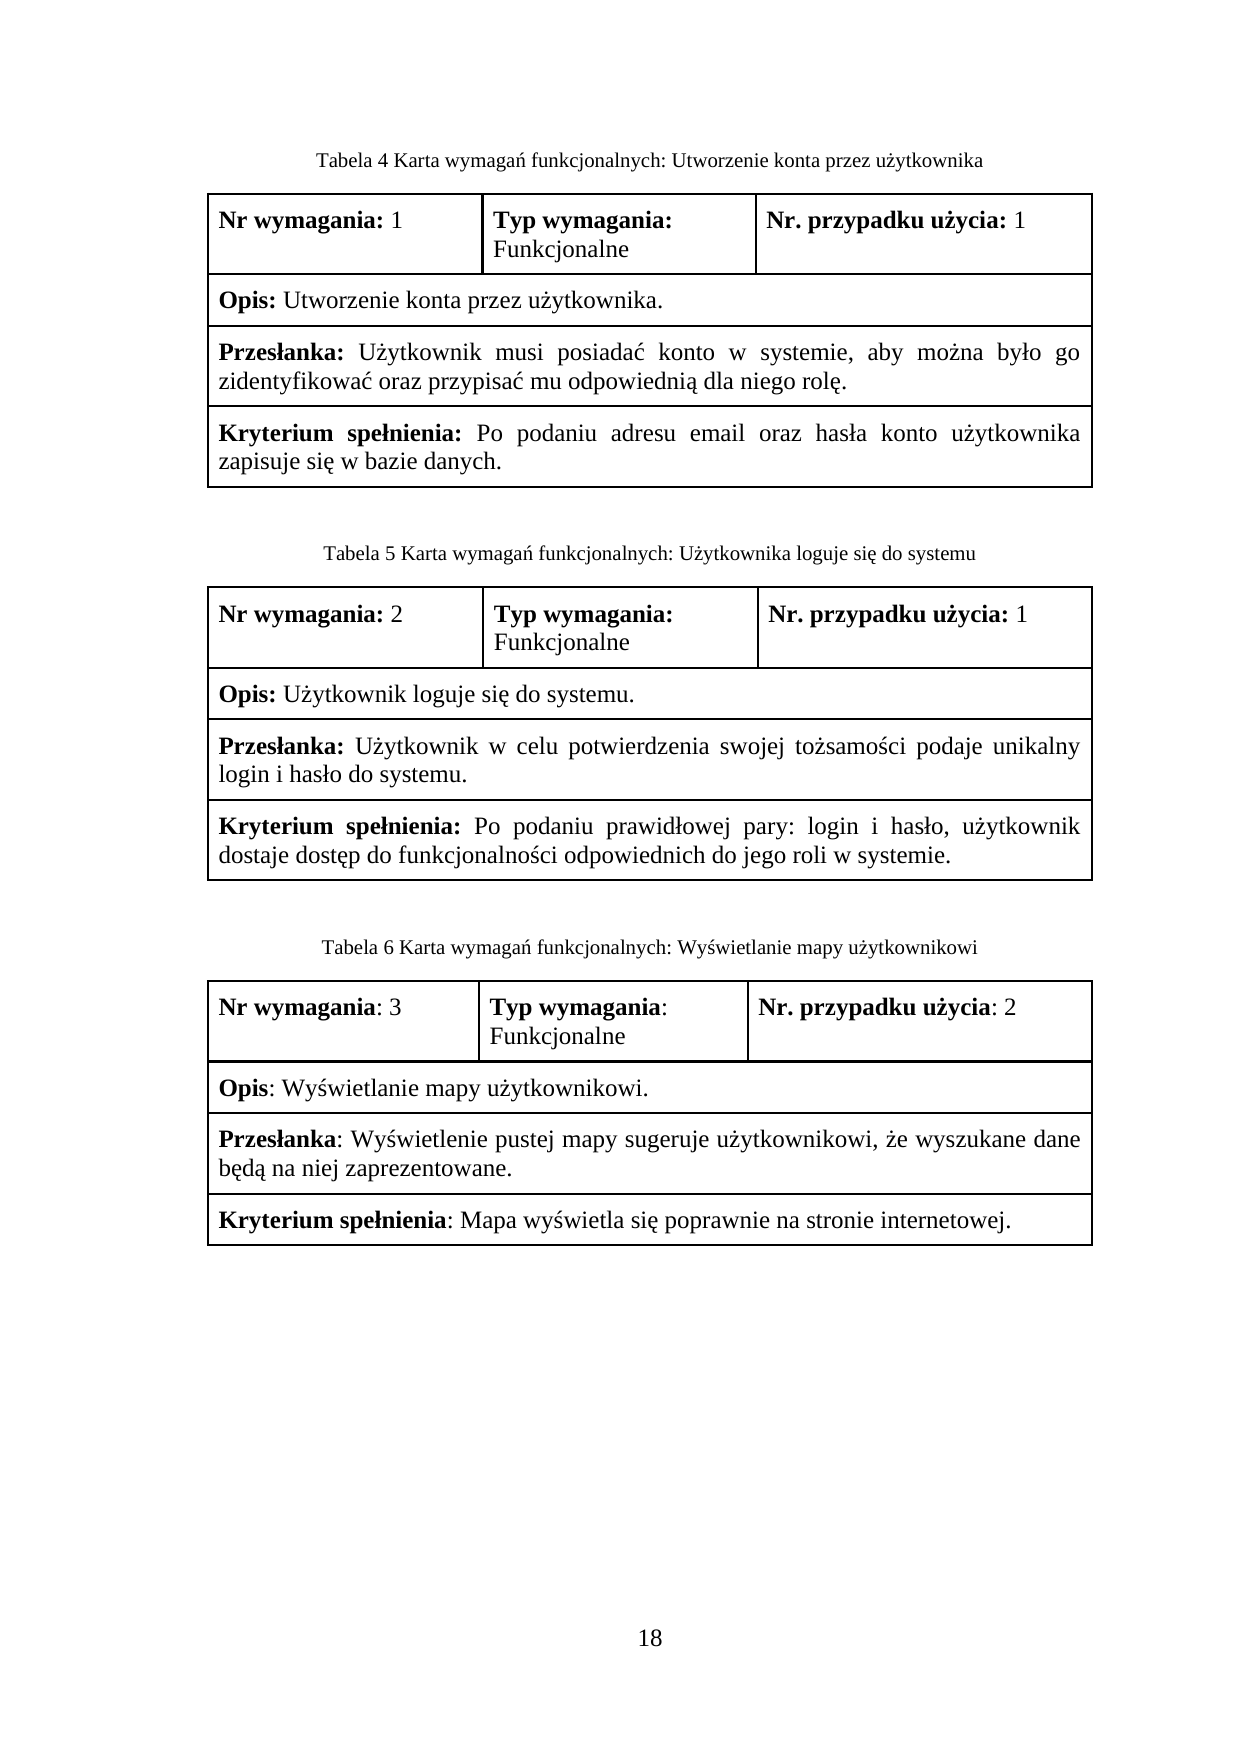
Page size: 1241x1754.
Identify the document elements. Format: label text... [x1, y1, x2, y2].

table_cell Kryterium spełnienia: Po podaniu prawidłowej pary: login i hasło, użytkownik dostaje dostęp do funkcjonalności odpowiednich do jego roli w systemie. [209, 801, 1091, 879]
table_cell Przesłanka: Wyświetlenie pustej mapy sugeruje użytkownikowi, że wyszukane dane będą na niej zaprezentowane. [209, 1114, 1091, 1192]
table_header Typ wymagania: Funkcjonalne [484, 588, 757, 667]
table_cell Przesłanka: Użytkownik musi posiadać konto w systemie, aby można było go zidentyfikować oraz przypisać mu odpowiednią dla niego rolę. [209, 327, 1091, 405]
table_header Nr. przypadku użycia: 2 [749, 982, 1091, 1060]
table_cell Opis: Użytkownik loguje się do systemu. [209, 669, 1091, 718]
table_cell Kryterium spełnienia: Po podaniu adresu email oraz hasła konto użytkownika zapisuje się w bazie danych. [209, 407, 1091, 486]
table_cell Kryterium spełnienia: Mapa wyświetla się poprawnie na stronie internetowej. [209, 1195, 1091, 1244]
table_cell Opis: Utworzenie konta przez użytkownika. [209, 275, 1091, 325]
table_header Nr wymagania: 1 [209, 195, 481, 273]
table_header Nr wymagania: 3 [209, 982, 478, 1060]
table_header Nr. przypadku użycia: 1 [759, 588, 1091, 667]
table_header Nr wymagania: 2 [209, 588, 482, 667]
table_header Typ wymagania: Funkcjonalne [484, 195, 755, 273]
table_cell Przesłanka: Użytkownik w celu potwierdzenia swojej tożsamości podaje unikalny login i hasło do systemu. [209, 720, 1091, 799]
table_header Nr. przypadku użycia: 1 [757, 195, 1091, 273]
table_header Typ wymagania: Funkcjonalne [480, 982, 747, 1060]
text Tabela 4 Karta wymagań funkcjonalnych: Utworzenie konta przez użytkownika [207, 148, 1092, 172]
text Tabela 6 Karta wymagań funkcjonalnych: Wyświetlanie mapy użytkownikowi [207, 935, 1092, 959]
text Tabela 5 Karta wymagań funkcjonalnych: Użytkownika loguje się do systemu [207, 541, 1092, 565]
table_cell Opis: Wyświetlanie mapy użytkownikowi. [209, 1063, 1091, 1112]
